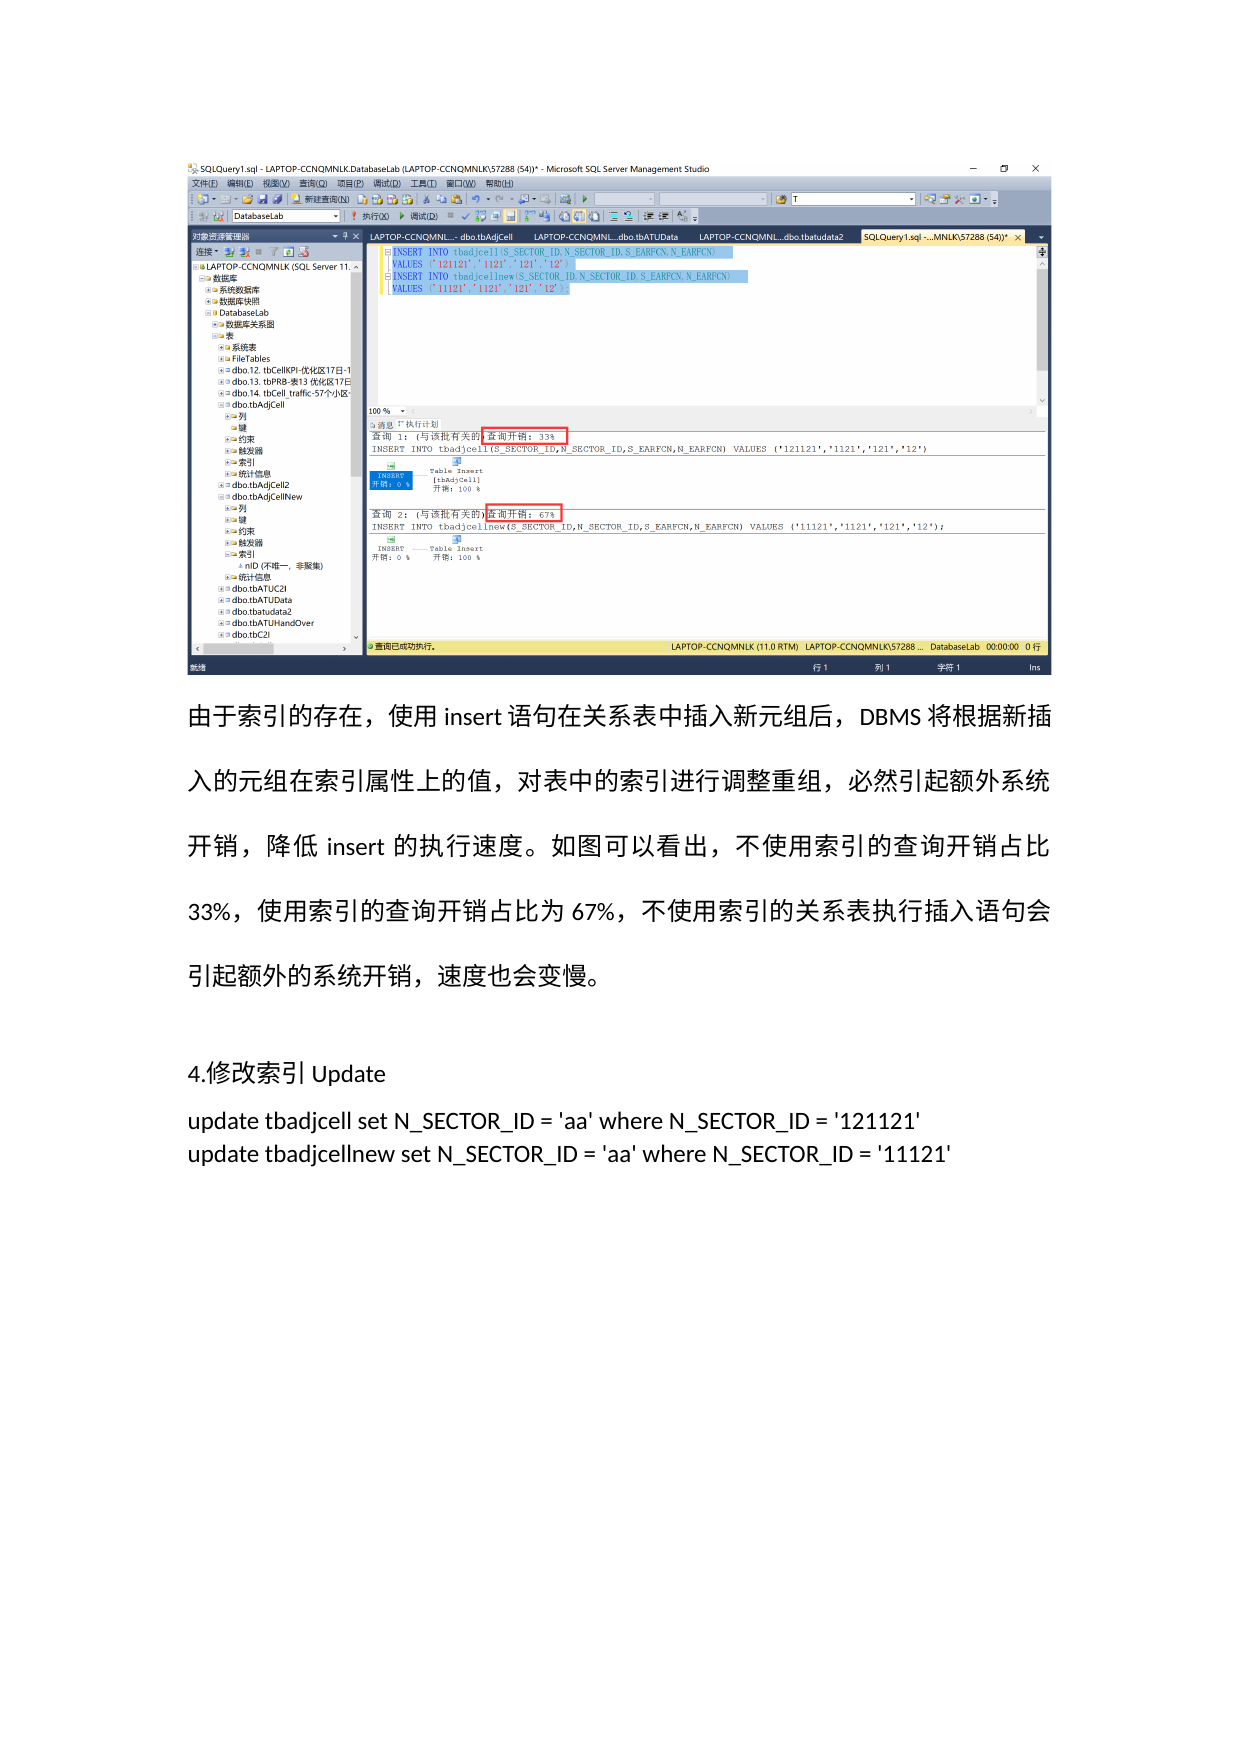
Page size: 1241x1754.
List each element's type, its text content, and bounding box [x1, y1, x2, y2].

text 由于索引的存在，使用insert语句在关系表中插入新元组后，DBMS 将根据新插入的元组在索引属性上的值，对表中的索引进行调整重组，必然引起额外系统开销，降低 insert 的执行速度。如图可以看出，不使用索引的查询开销占比33%，使用索引的查询开销占比为67%，不使用索引的关系表执行插入语句会引起额外的系统开销，速度也会变慢。 [187, 682, 1053, 1007]
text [187, 162, 1053, 682]
picture [187, 162, 1052, 675]
text 4.修改索引Update update tbadjcell set N_SECTOR_ID = 'aa' where N_SECTOR_ID = '121121' [187, 1039, 1053, 1137]
text update tbadjcellnew set N_SECTOR_ID = 'aa' where N_SECTOR_ID = '11121' [187, 1137, 1053, 1169]
